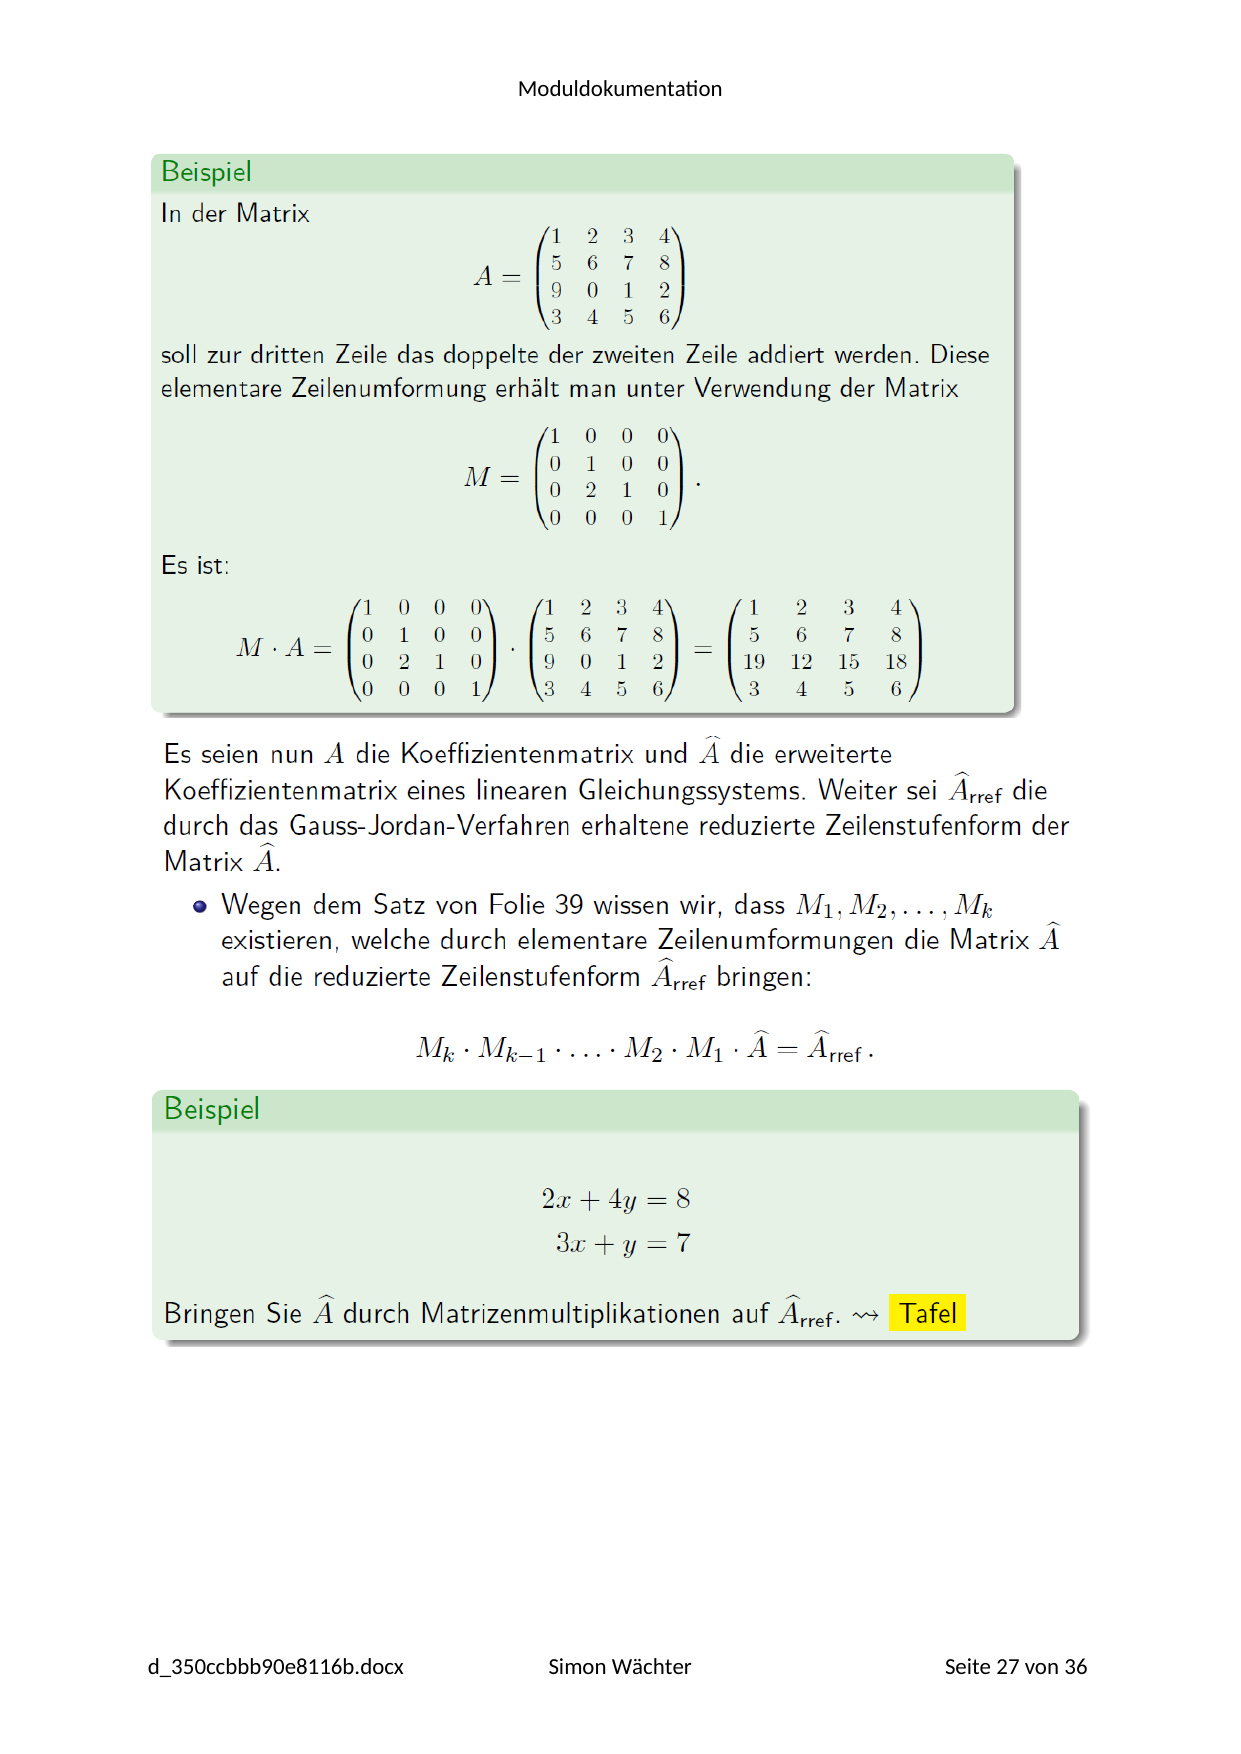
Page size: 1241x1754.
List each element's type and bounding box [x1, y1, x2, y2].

picture [147, 736, 1093, 1347]
picture [147, 147, 1022, 718]
